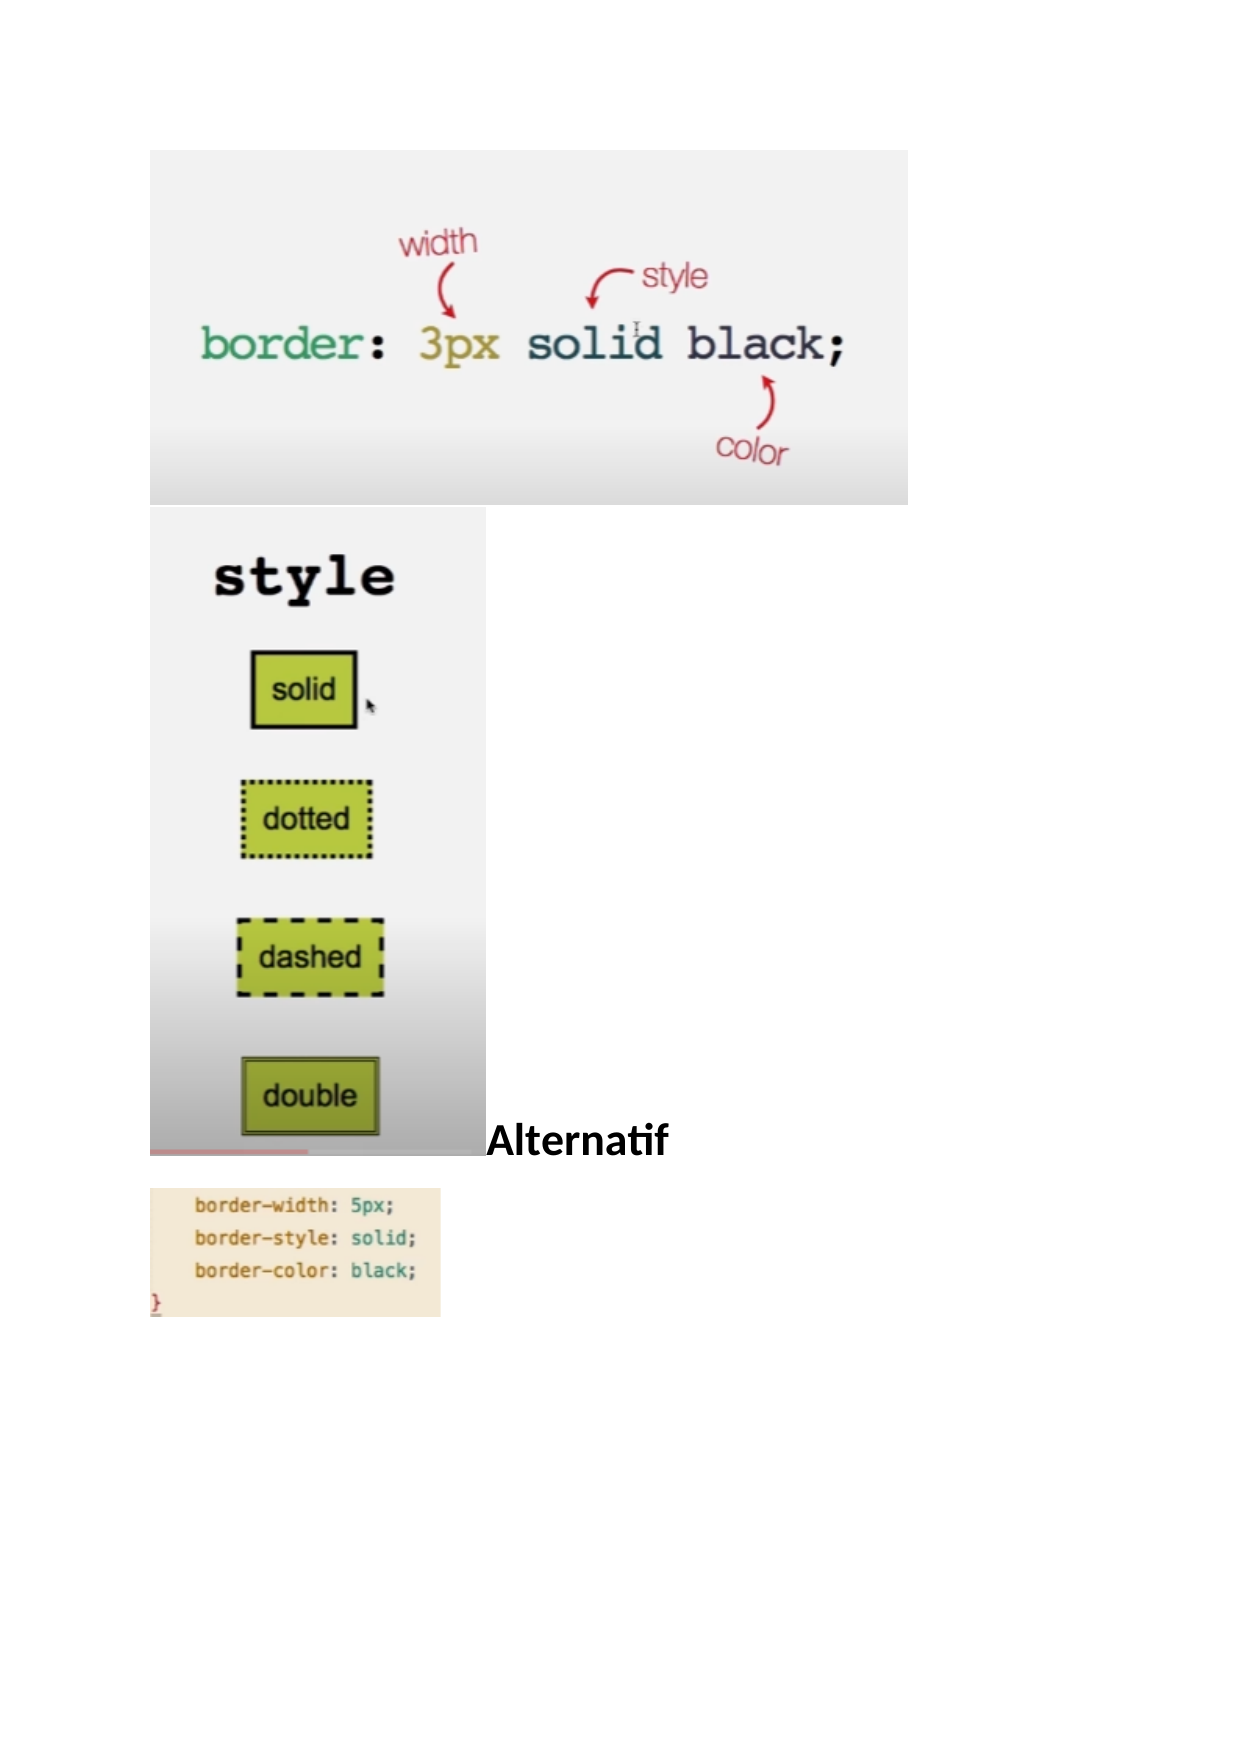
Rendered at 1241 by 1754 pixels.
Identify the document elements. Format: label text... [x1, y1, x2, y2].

picture [150, 1188, 441, 1317]
picture [150, 150, 908, 505]
picture [150, 507, 486, 1156]
